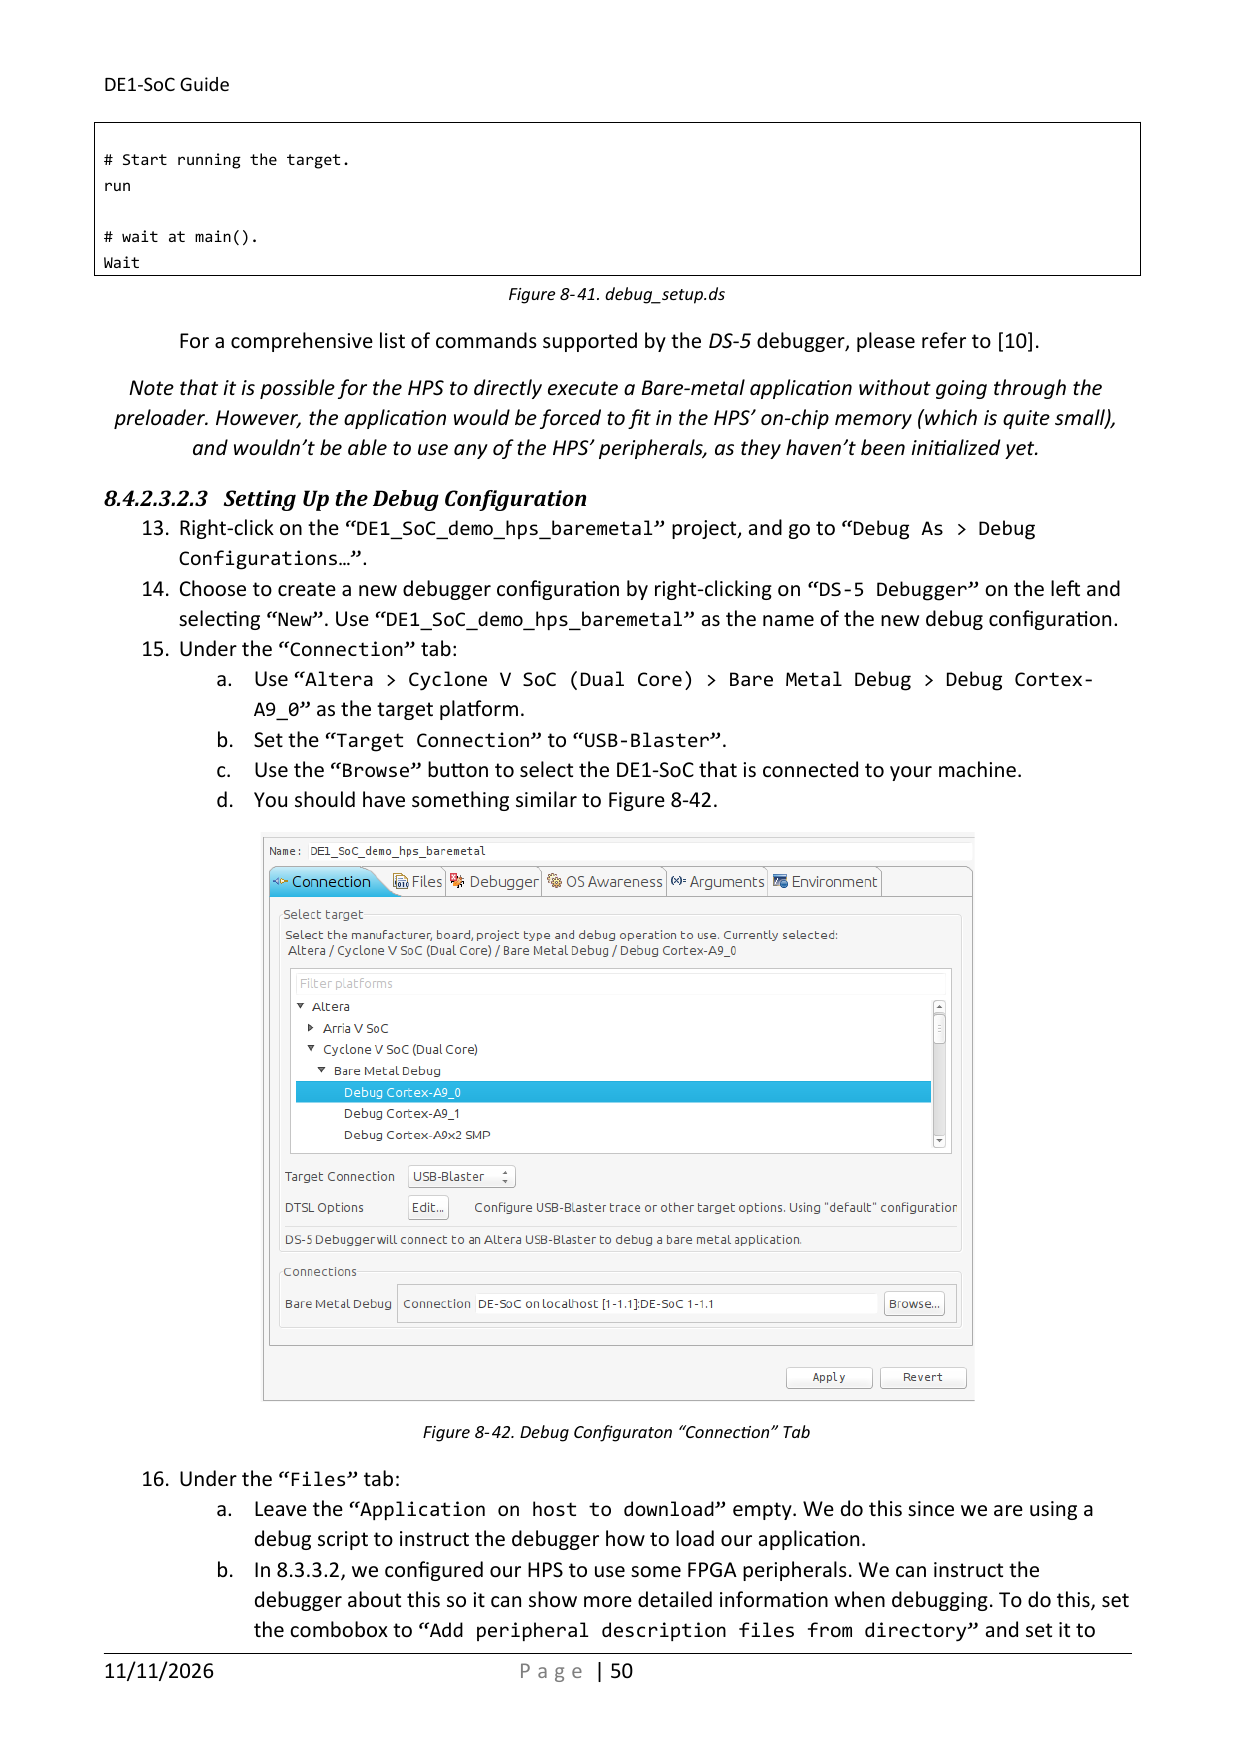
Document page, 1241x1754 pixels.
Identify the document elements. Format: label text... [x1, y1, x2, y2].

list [216, 1555, 1132, 1643]
list Leave the “Application on host to download” empty. We do this since we are using a debug script to instruct the debugger how to load our application. [216, 1494, 1132, 1552]
list Under the “Files” tab: [141, 1464, 1132, 1492]
list For a comprehensive list of commands supported by the DS-5 debugger, please refer to . [178, 326, 1132, 354]
list Choose to create a new debugger configuration by right-clicking on “DS-5 Debugger” on the left and selecting “New”. Use “DE1_SoC_demo_hps_baremetal” as the name of the new debug configuration. [141, 574, 1132, 632]
picture [260, 832, 975, 1402]
text Wait [95, 250, 1140, 275]
list Under the “Connection” tab: [141, 634, 1132, 662]
text # wait at main(). [95, 224, 1140, 247]
text run [95, 173, 1140, 196]
list Set the “Target Connection” to “USB-Blaster”. [216, 725, 1132, 753]
subtitle Setting Up the Debug Configuration [103, 484, 1132, 511]
text # Start running the target. [95, 147, 1140, 170]
list Use “Altera > Cyclone V SoC (Dual Core) > Bare Metal Debug > Debug Cortex-A9_0” as the target platform. [216, 664, 1132, 723]
list Right-click on the “DE1_SoC_demo_hps_baremetal” project, and go to “Debug As > Debug Configurations…”. [141, 513, 1132, 572]
text Note that it is possible for the HPS to directly execute a Bare-metal application without going through the preloader. However, the application would be forced to fit in the HPS’ on-chip memory (which is quite small), and wouldn’t be able to use any of the HPS’ peripherals, as they haven’t been initialized yet. [103, 373, 1132, 461]
list Use the “Browse” button to select the DE1-SoC that is connected to your machine. [216, 755, 1132, 783]
